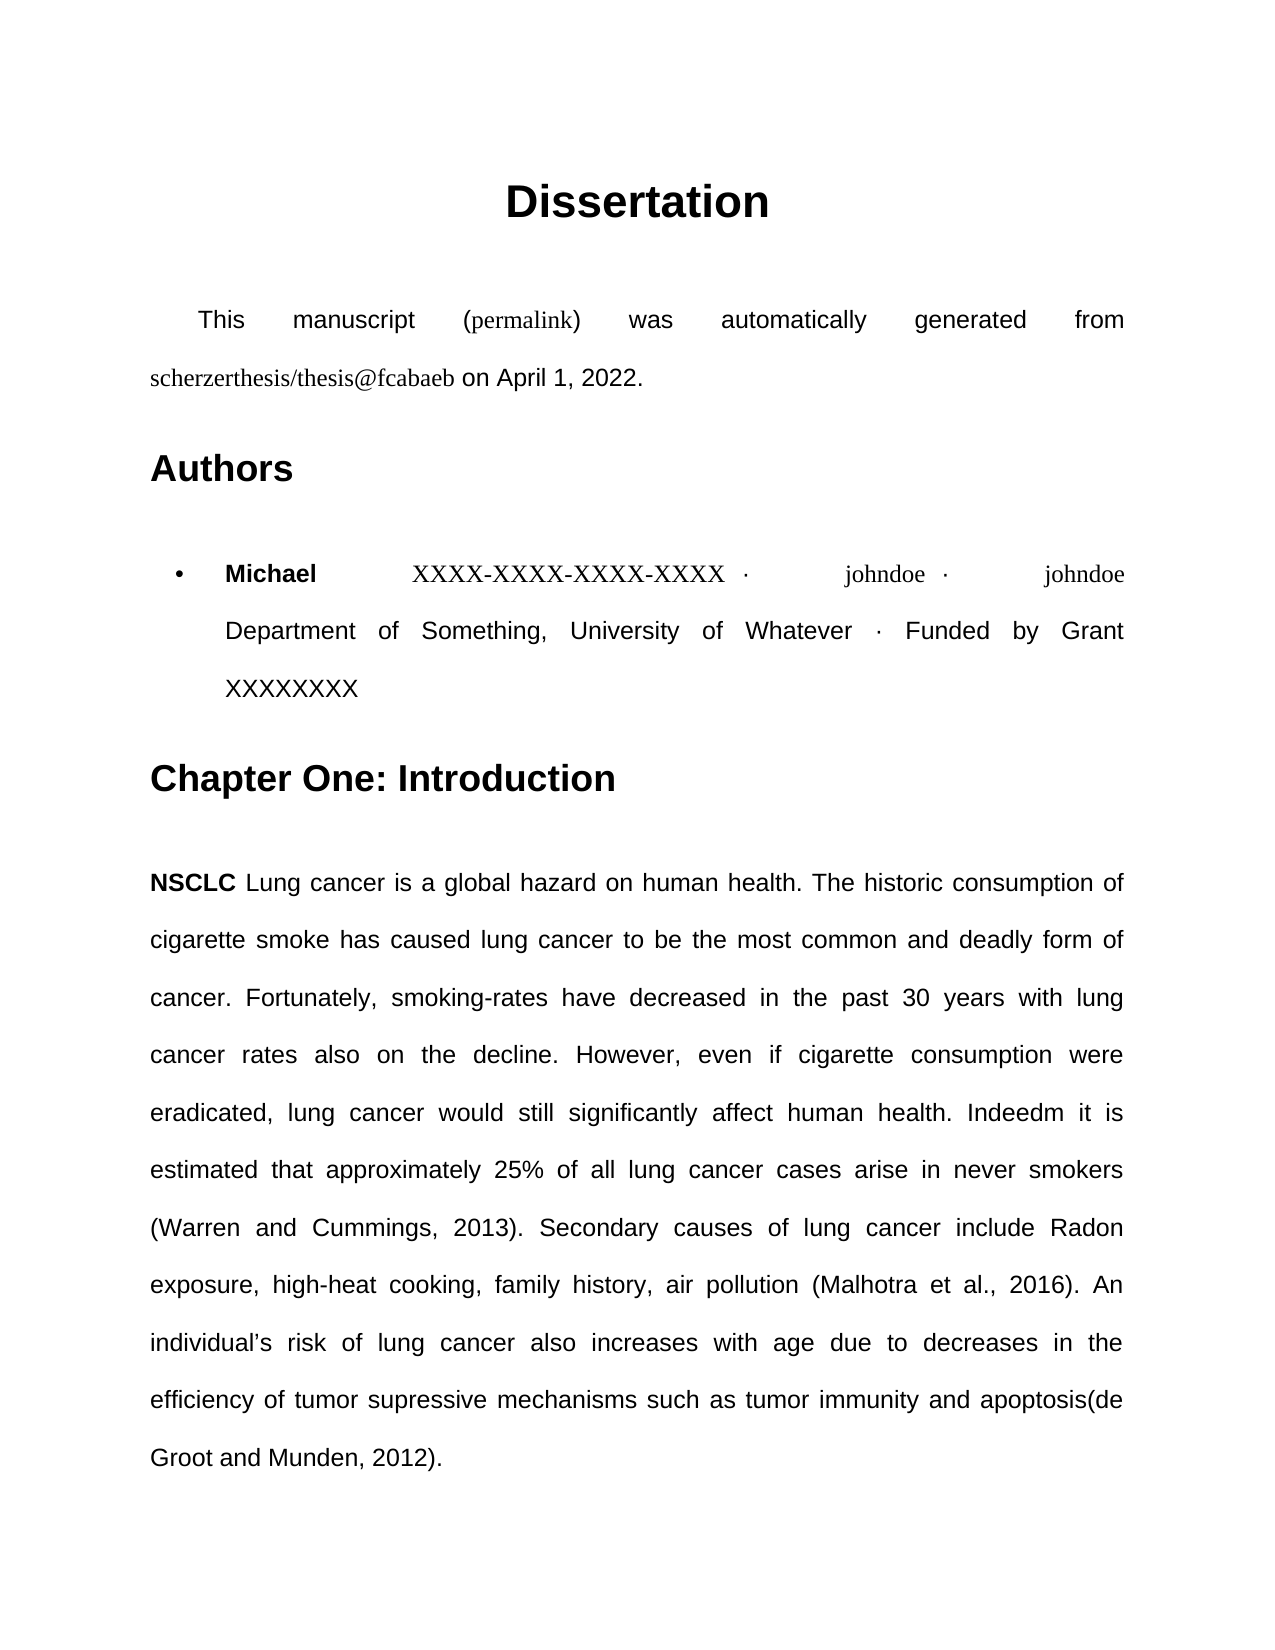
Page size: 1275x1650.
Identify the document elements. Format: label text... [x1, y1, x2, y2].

list Michael XXXX-XXXX-XXXX-XXXX · johndoe · johndoe Department of Something, University of Whatever · Funded by Grant XXXXXXXX [175, 557, 1125, 702]
title Dissertation [150, 175, 1125, 228]
text This manuscript (permalink) was automatically generated from scherzerthesis/thesis@fcabaeb on April 1, 2022. [150, 305, 1125, 392]
text NSCLC Lung cancer is a global hazard on human health. The historic consumption of cigarette smoke has caused lung cancer to be the most common and deadly form of cancer. Fortunately, smoking-rates have decreased in the past 30 years with lung cancer rates also on the decline. However, even if cigarette consumption were eradicated, lung cancer would still significantly affect human health. Indeedm it is estimated that approximately 25% of all lung cancer cases arise in never smokers (Warren and Cummings, 2013). Secondary causes of lung cancer include Radon exposure, high-heat cooking, family history, air pollution (Malhotra et al., 2016). An individual’s risk of lung cancer also increases with age due to decreases in the efficiency of tumor supressive mechanisms such as tumor immunity and apoptosis(de Groot and Munden, 2012). [150, 867, 1125, 1471]
subtitle Authors [150, 446, 1125, 489]
subtitle Chapter One: Introduction [150, 756, 1125, 799]
